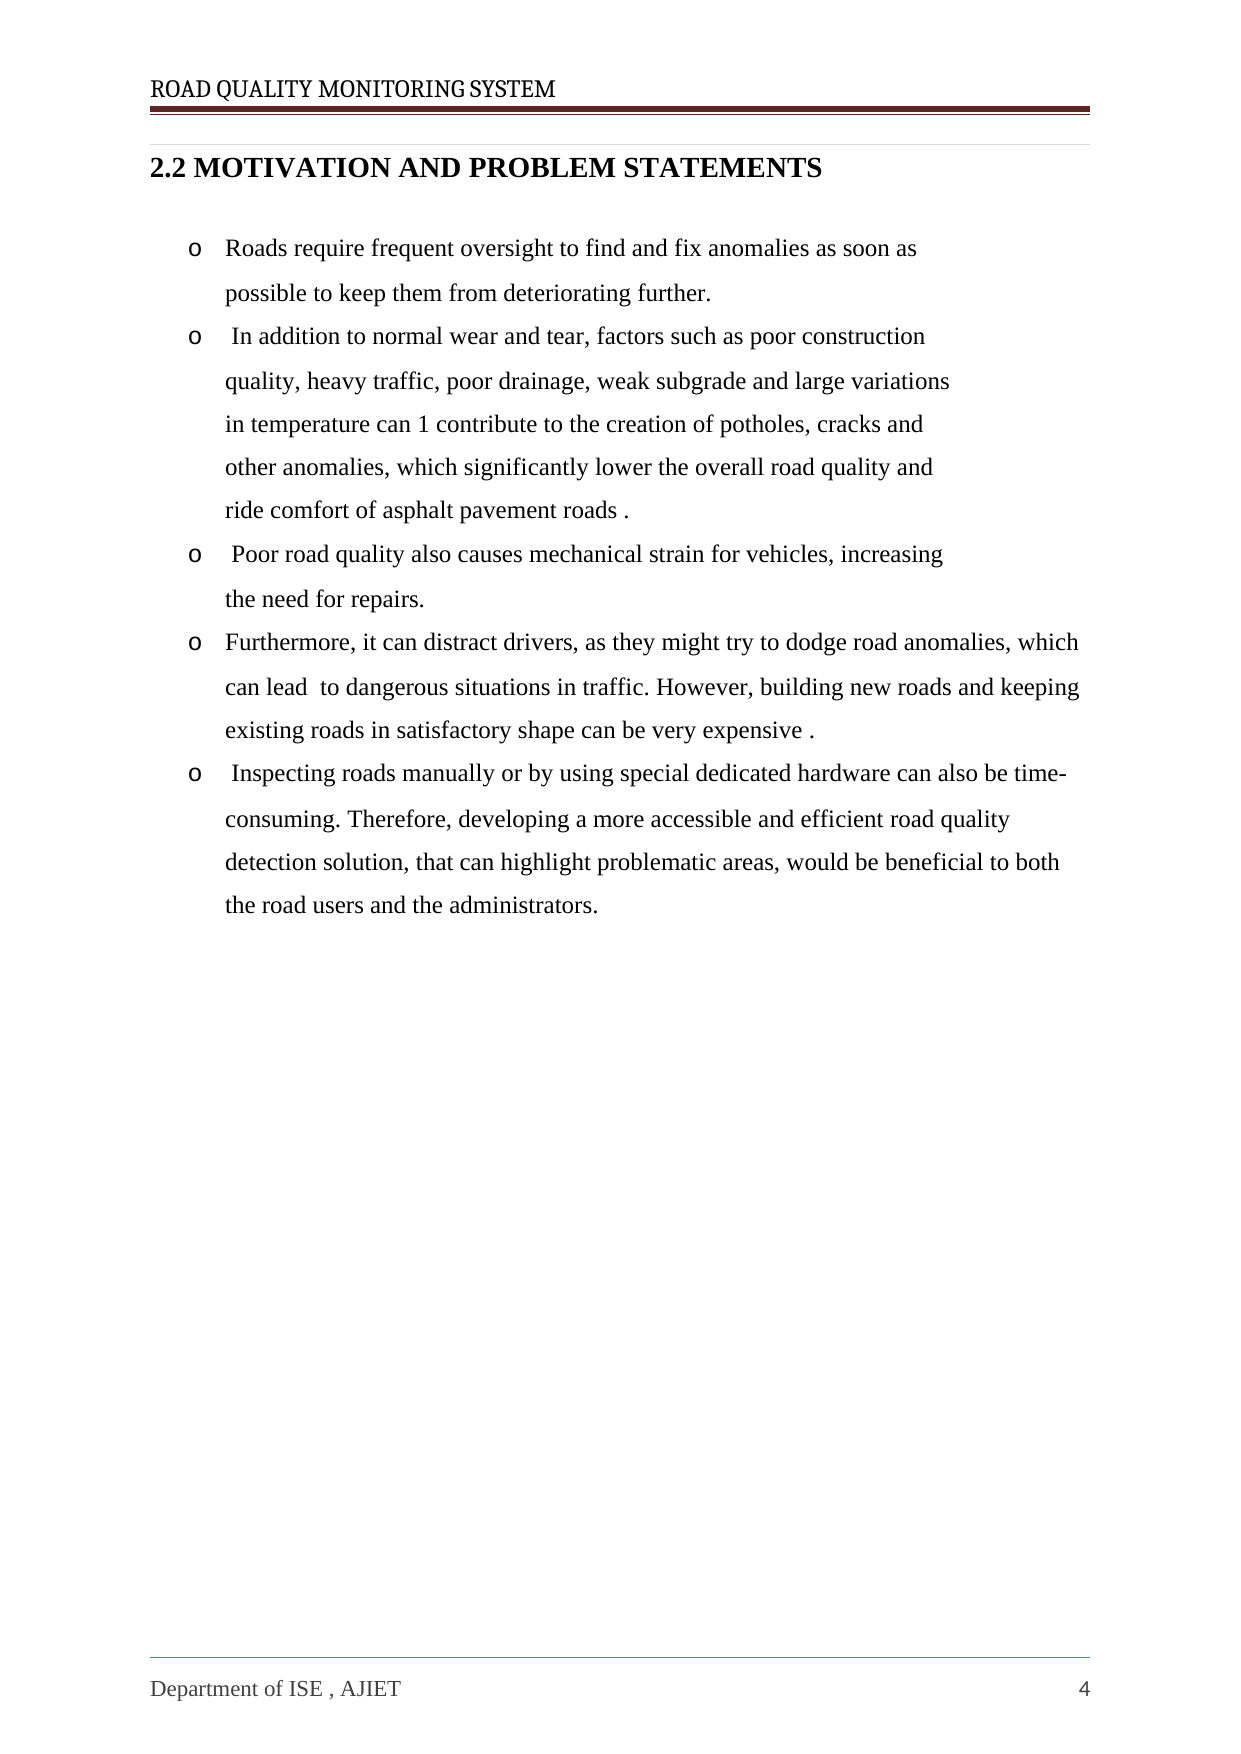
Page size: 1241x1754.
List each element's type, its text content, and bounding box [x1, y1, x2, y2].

list Poor road quality also causes mechanical strain for vehicles, increasing the need for repairs. [187, 539, 972, 613]
list In addition to normal wear and tear, factors such as poor construction quality, heavy traffic, poor drainage, weak subgrade and large variations in temperature can 1 contribute to the creation of potholes, cracks and other anomalies, which significantly lower the overall road quality and ride comfort of asphalt pavement roads . [187, 321, 972, 524]
text 2.2 MOTIVATION AND PROBLEM STATEMENTS [149, 150, 1090, 183]
list Roads require frequent oversight to find and fix anomalies as soon as possible to keep them from deteriorating further. [187, 233, 972, 307]
list Inspecting roads manually or by using special dedicated hardware can also be time-consuming. Therefore, developing a more accessible and efficient road quality detection solution, that can highlight problematic areas, would be beneficial to both the road users and the administrators. [187, 758, 1090, 919]
list Furthermore, it can distract drivers, as they might try to dodge road anomalies, which can lead to dangerous situations in traffic. However, building new roads and keeping existing roads in satisfactory shape can be very expensive . [187, 627, 1090, 744]
